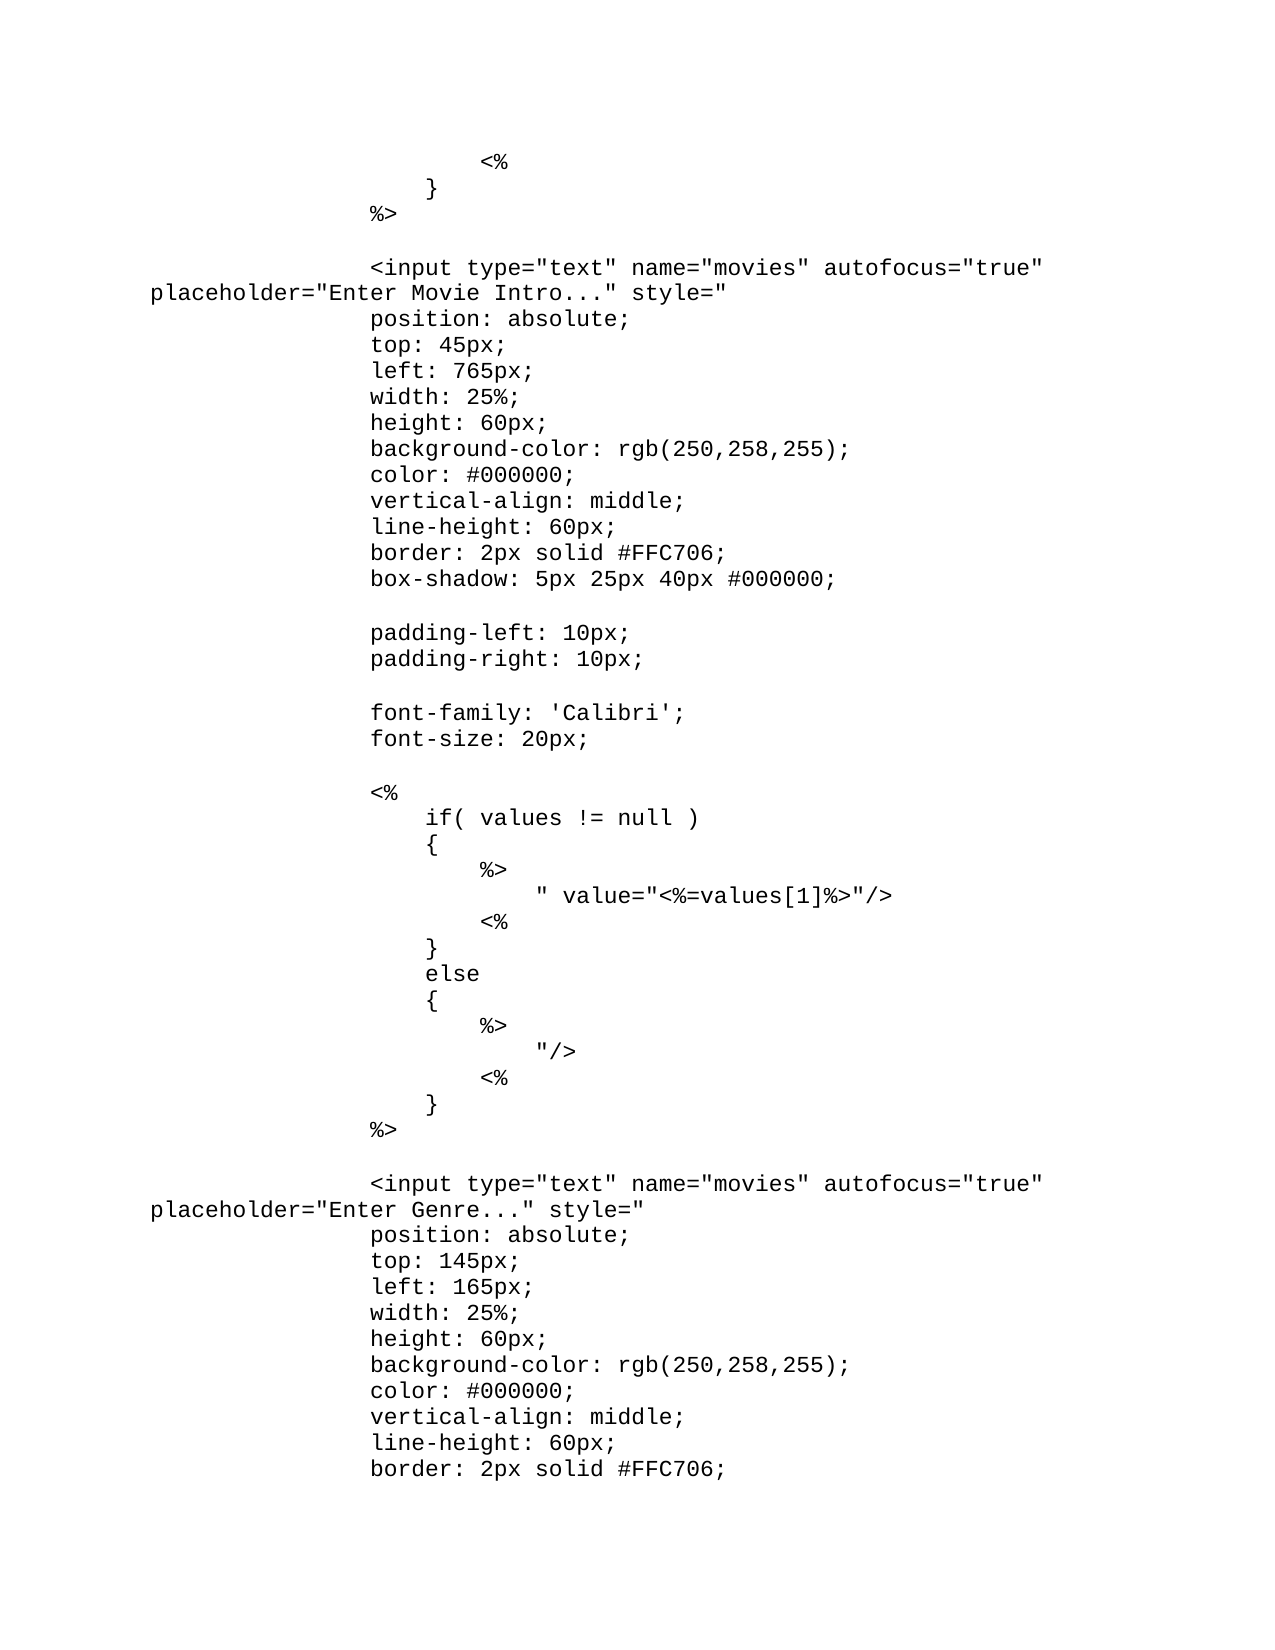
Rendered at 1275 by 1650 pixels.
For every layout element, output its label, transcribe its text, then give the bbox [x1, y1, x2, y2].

text color: #000000; [150, 1379, 1125, 1405]
text padding-left: 10px; [150, 621, 1125, 647]
text %> [150, 1014, 1125, 1040]
text } [150, 1092, 1125, 1118]
text left: 165px; [150, 1276, 1125, 1302]
text color: #000000; [150, 463, 1125, 489]
text line-height: 60px; [150, 515, 1125, 541]
text vertical-align: middle; [150, 1405, 1125, 1431]
text } [150, 176, 1125, 202]
text <% [150, 911, 1125, 936]
text vertical-align: middle; [150, 489, 1125, 515]
text else [150, 962, 1125, 988]
text width: 25%; [150, 386, 1125, 411]
text { [150, 988, 1125, 1014]
text position: absolute; [150, 308, 1125, 334]
text box-shadow: 5px 25px 40px #000000; [150, 567, 1125, 593]
text %> [150, 202, 1125, 228]
text top: 45px; [150, 334, 1125, 359]
text <input type="text" name="movies" autofocus="true" placeholder="Enter Movie Intro..." style=" [150, 256, 1125, 308]
text <% [150, 781, 1125, 807]
text %> [150, 859, 1125, 884]
text position: absolute; [150, 1224, 1125, 1250]
text height: 60px; [150, 411, 1125, 437]
text left: 765px; [150, 359, 1125, 386]
text background-color: rgb(250,258,255); [150, 437, 1125, 463]
text } [150, 936, 1125, 962]
text %> [150, 1118, 1125, 1144]
text font-size: 20px; [150, 727, 1125, 753]
text background-color: rgb(250,258,255); [150, 1353, 1125, 1379]
text if( values != null ) [150, 807, 1125, 833]
text <% [150, 1066, 1125, 1092]
text width: 25%; [150, 1302, 1125, 1328]
text top: 145px; [150, 1250, 1125, 1276]
text <% [150, 150, 1125, 176]
text border: 2px solid #FFC706; [150, 541, 1125, 567]
text "/> [150, 1040, 1125, 1066]
text height: 60px; [150, 1328, 1125, 1353]
text border: 2px solid #FFC706; [150, 1457, 1125, 1483]
text <input type="text" name="movies" autofocus="true" placeholder="Enter Genre..." style=" [150, 1172, 1125, 1224]
text { [150, 833, 1125, 859]
text font-family: 'Calibri'; [150, 701, 1125, 727]
text " value="<%=values[1]%>"/> [150, 884, 1125, 911]
text padding-right: 10px; [150, 647, 1125, 673]
text line-height: 60px; [150, 1431, 1125, 1457]
